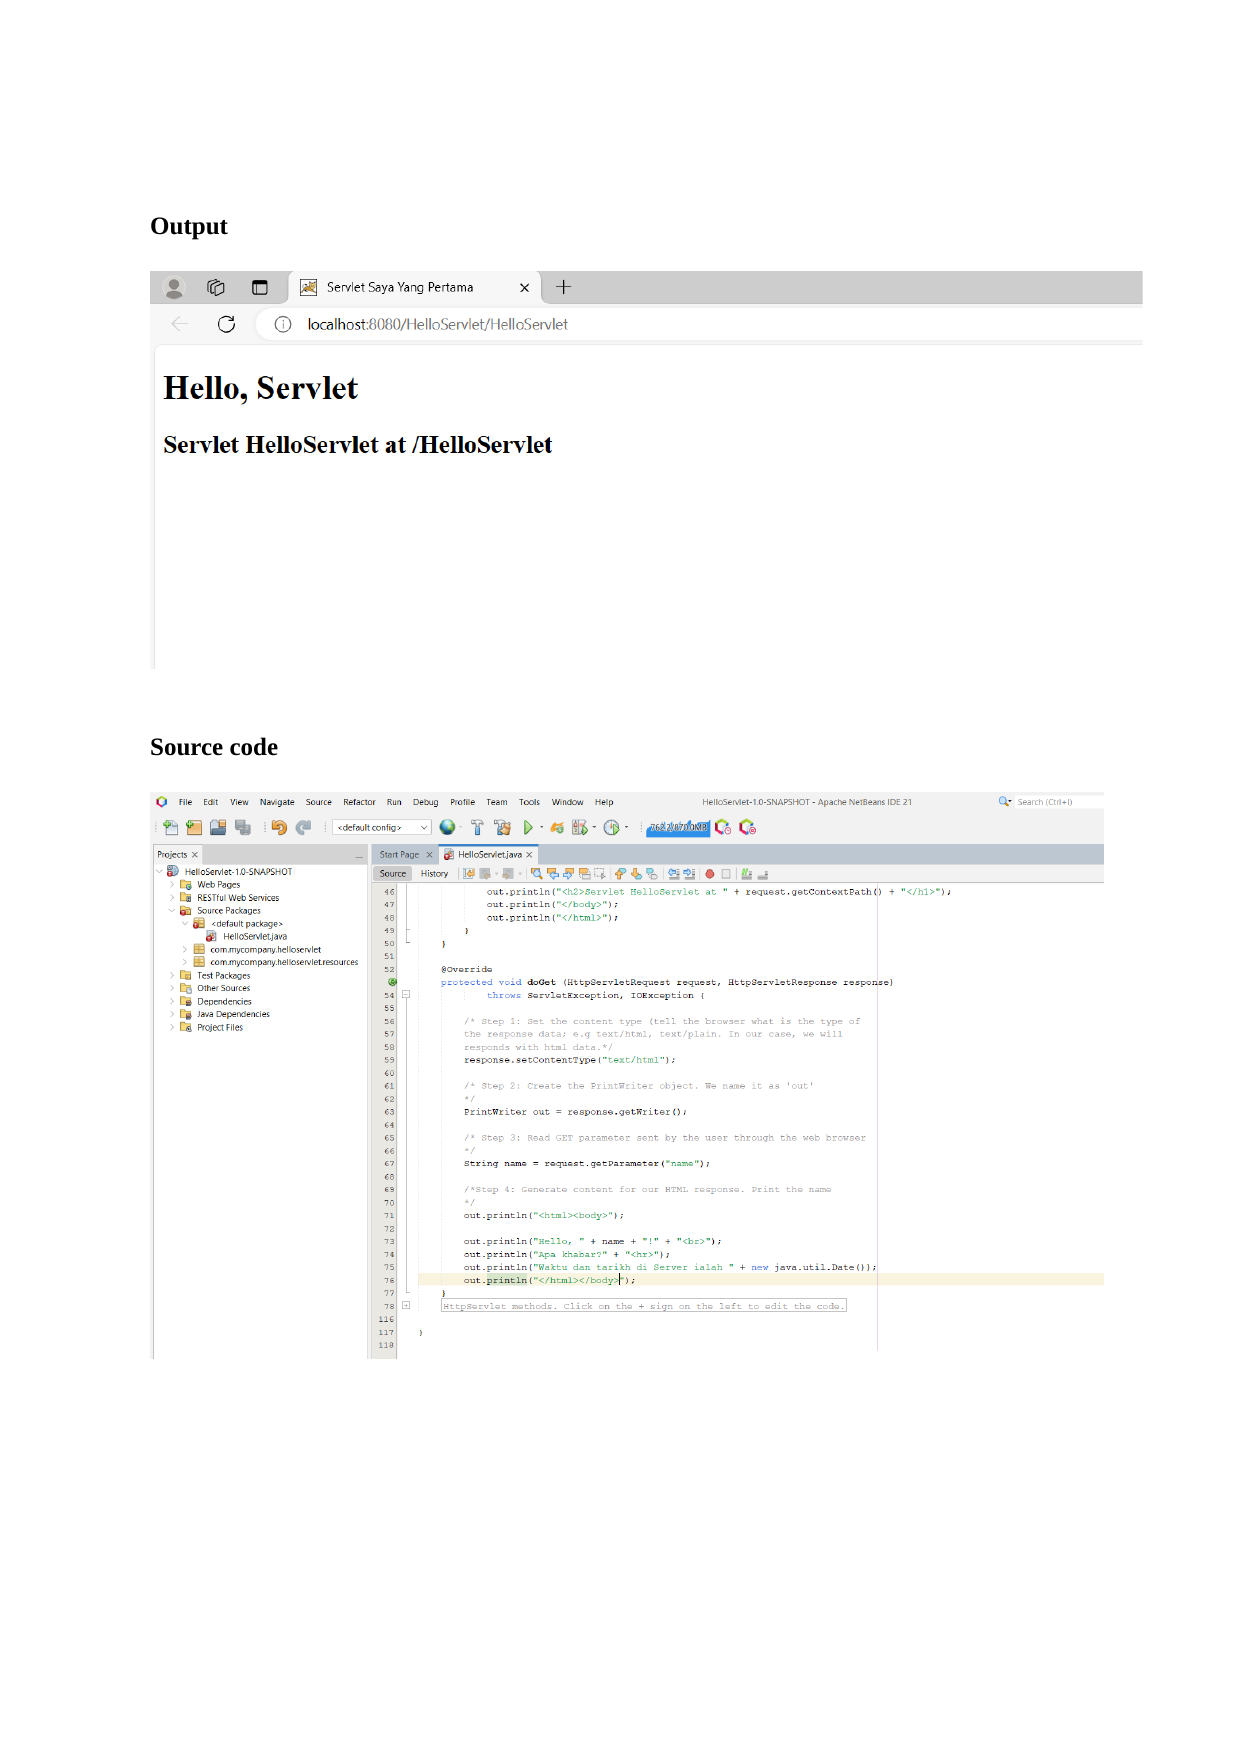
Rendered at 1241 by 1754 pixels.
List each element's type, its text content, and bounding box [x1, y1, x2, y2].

text Source code [150, 732, 1090, 761]
text Output [150, 211, 1090, 240]
picture [150, 792, 1104, 1359]
picture [150, 271, 1143, 669]
